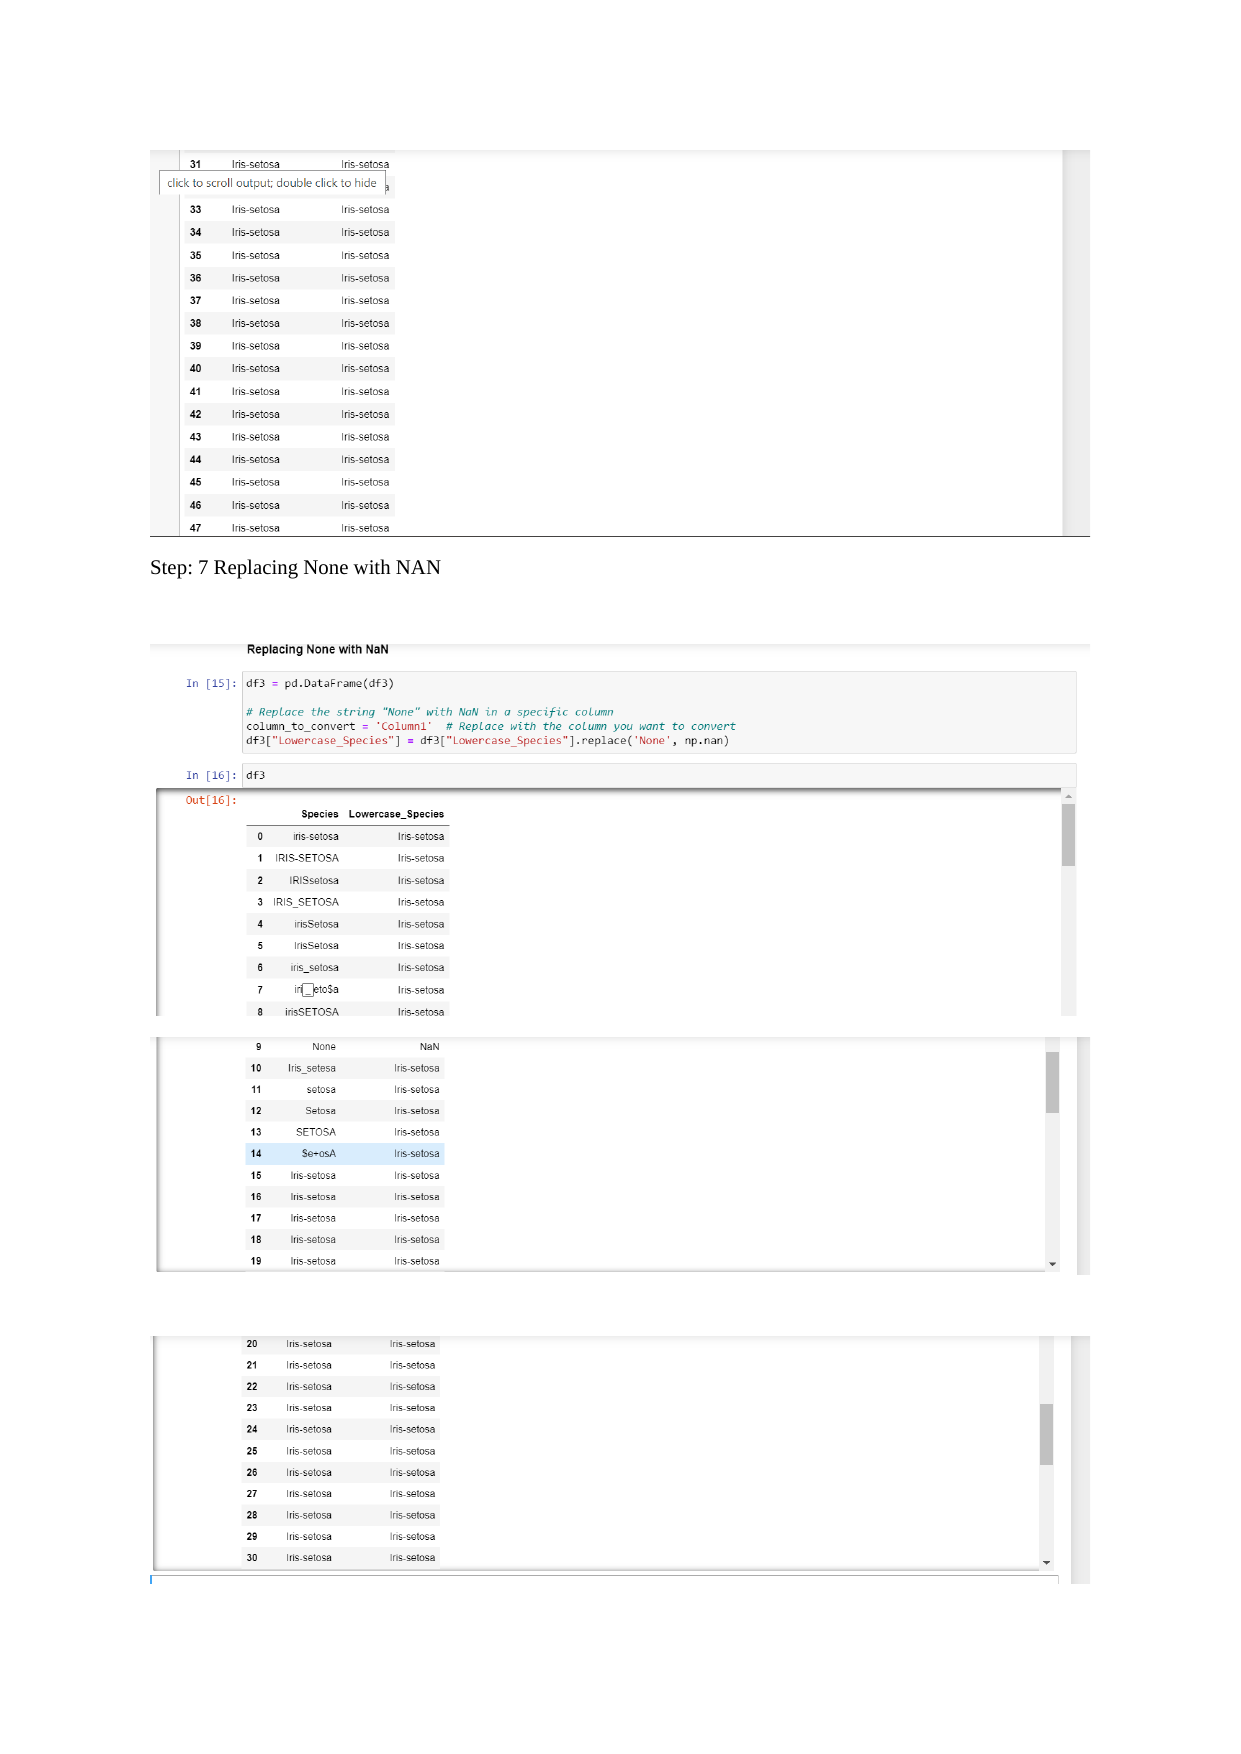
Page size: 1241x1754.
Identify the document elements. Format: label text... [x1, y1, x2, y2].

picture [150, 1034, 1091, 1275]
picture [150, 640, 1091, 1016]
picture [150, 150, 1091, 537]
text Step: 7 Replacing None with NAN [150, 555, 1090, 579]
picture [150, 1336, 1091, 1584]
